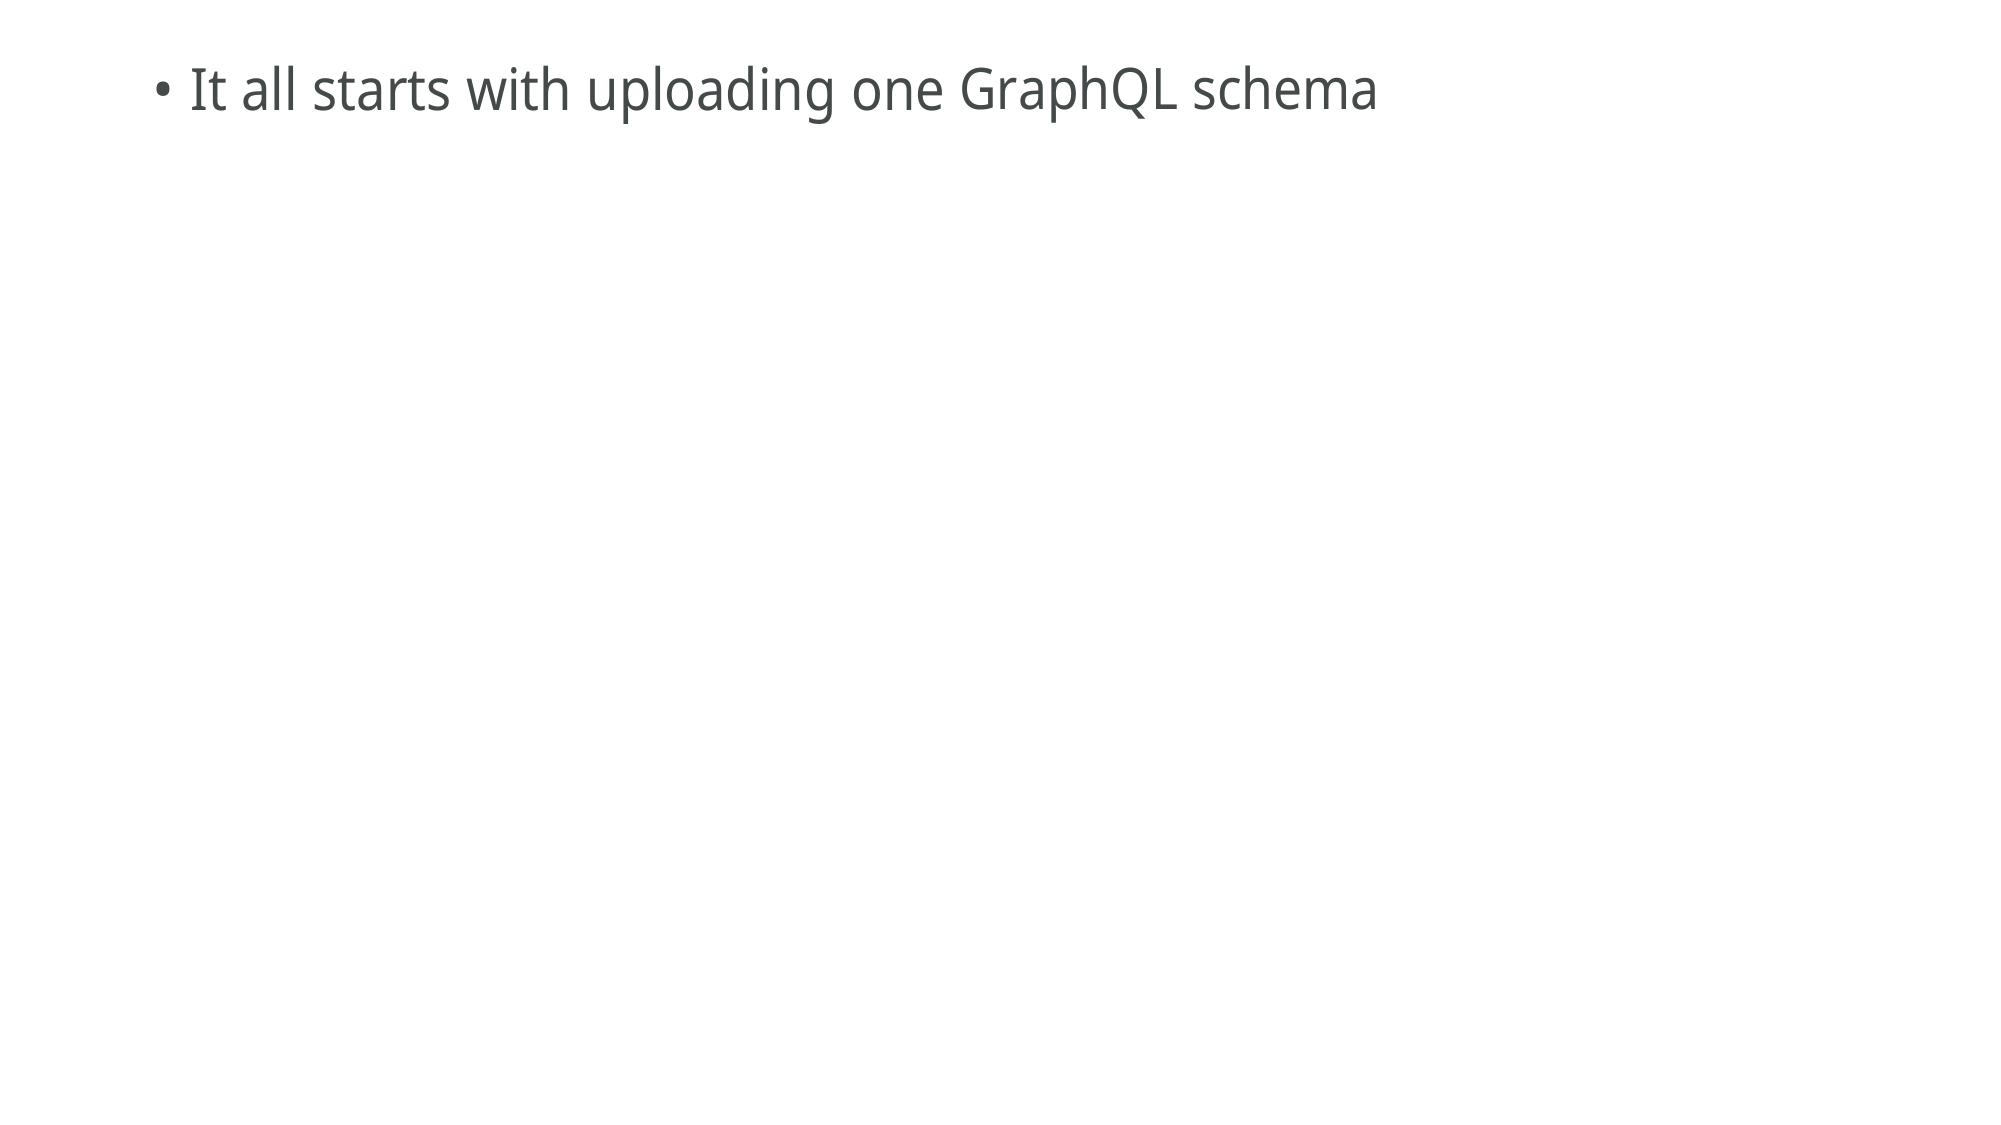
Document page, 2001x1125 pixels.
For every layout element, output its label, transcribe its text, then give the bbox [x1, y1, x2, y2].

list It all starts with uploading one GraphQL schema [152, 48, 1927, 128]
